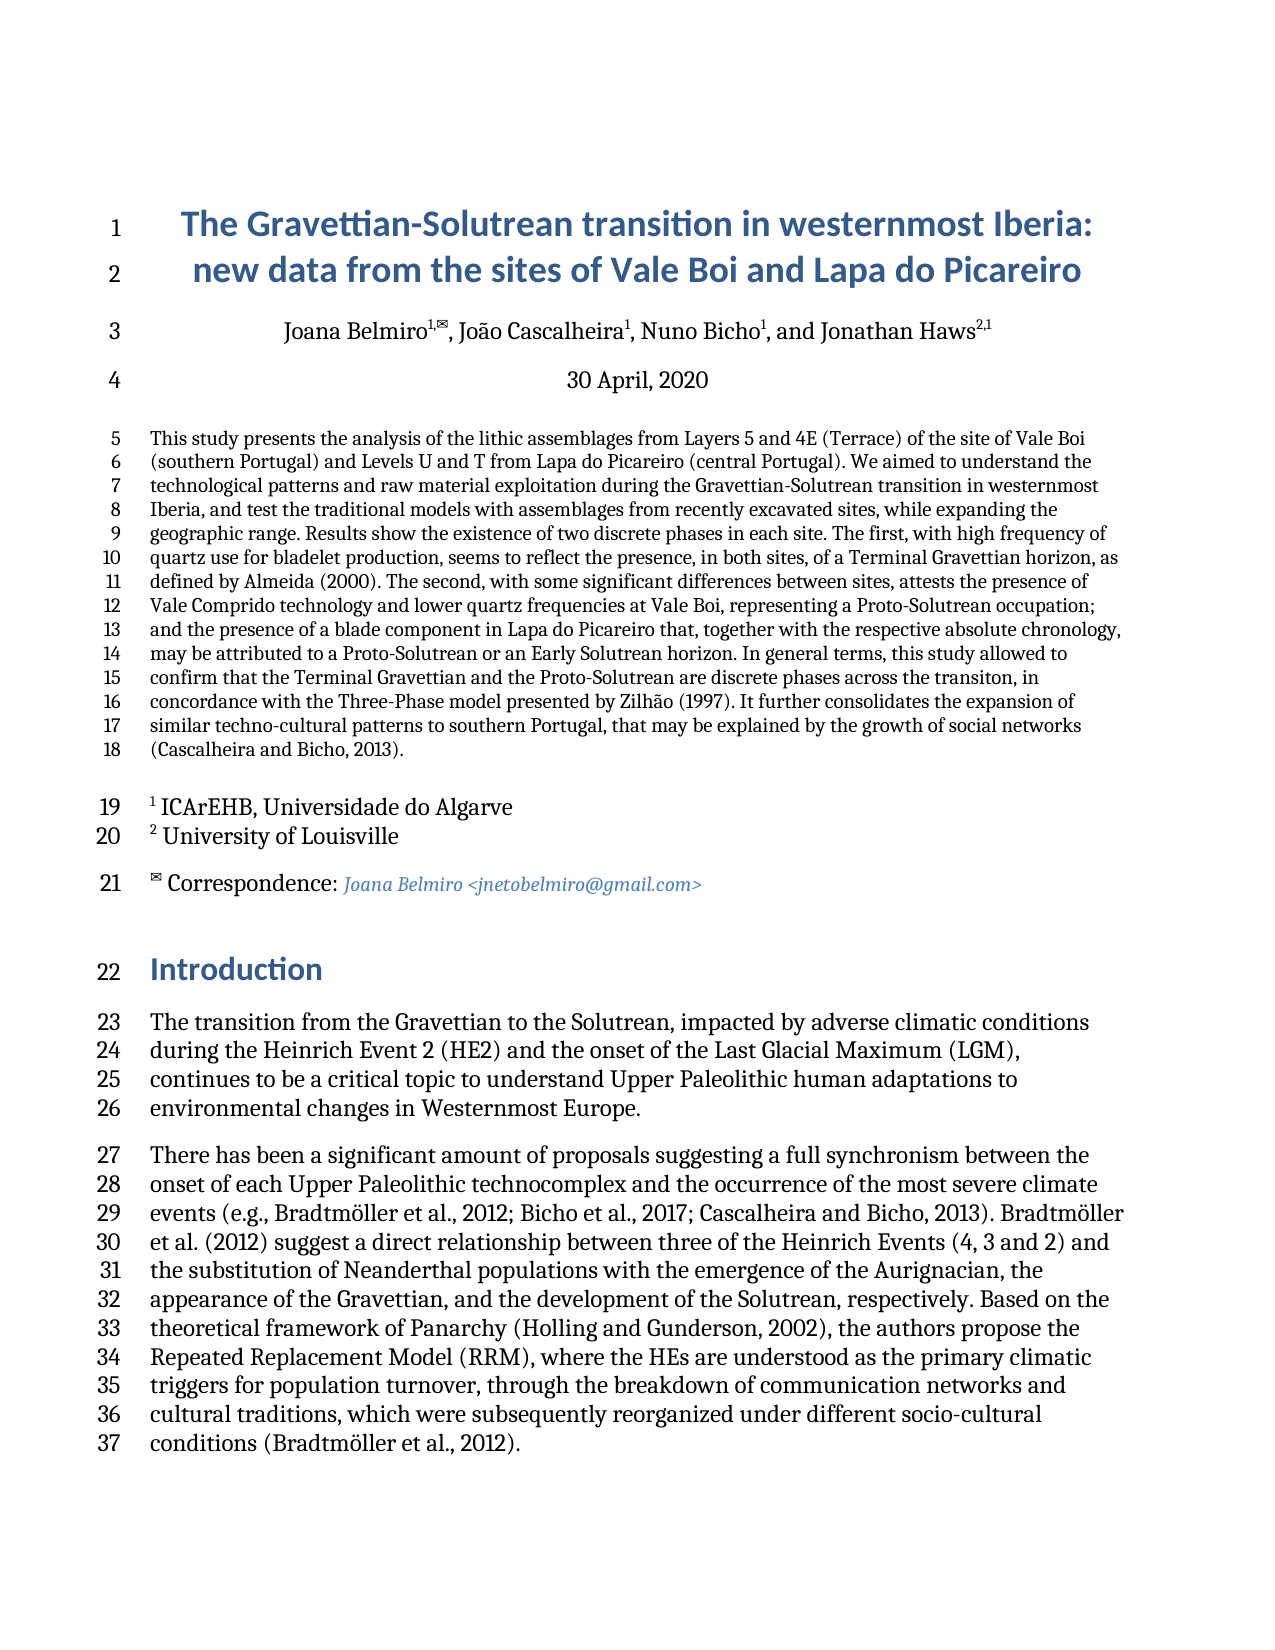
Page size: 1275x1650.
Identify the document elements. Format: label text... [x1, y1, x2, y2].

text This study presents the analysis of the lithic assemblages from Layers 5 and 4E (Terrace) of the site of Vale Boi (southern Portugal) and Levels U and T from Lapa do Picareiro (central Portugal). We aimed to understand the technological patterns and raw material exploitation during the Gravettian-Solutrean transition in westernmost Iberia, and test the traditional models with assemblages from recently excavated sites, while expanding the geographic range. Results show the existence of two discrete phases in each site. The first, with high frequency of quartz use for bladelet production, seems to reflect the presence, in both sites, of a Terminal Gravettian horizon, as defined by Almeida (2000). The second, with some significant differences between sites, attests the presence of Vale Comprido technology and lower quartz frequencies at Vale Boi, representing a Proto-Solutrean occupation; and the presence of a blade component in Lapa do Picareiro that, together with the respective absolute chronology, may be attributed to a Proto-Solutrean or an Early Solutrean horizon. In general terms, this study allowed to confirm that the Terminal Gravettian and the Proto-Solutrean are discrete phases across the transiton, in concordance with the Three-Phase model presented by Zilhão (1997). It further consolidates the expansion of similar techno-cultural patterns to southern Portugal, that may be explained by the growth of social networks (Cascalheira and Bicho, 2013). [150, 426, 1125, 762]
text 1 ICArEHB, Universidade do Algarve 2 University of Louisville [150, 793, 1125, 850]
text There has been a significant amount of proposals suggesting a full synchronism between the onset of each Upper Paleolithic technocomplex and the occurrence of the most severe climate events (e.g., Bradtmöller et al., 2012; Bicho et al., 2017; Cascalheira and Bicho, 2013). Bradtmöller et al. (2012) suggest a direct relationship between three of the Heinrich Events (4, 3 and 2) and the substitution of Neanderthal populations with the emergence of the Aurignacian, the appearance of the Gravettian, and the development of the Solutrean, respectively. Based on the theoretical framework of Panarchy (Holling and Gunderson, 2002), the authors propose the Repeated Replacement Model (RRM), where the HEs are understood as the primary climatic triggers for population turnover, through the breakdown of communication networks and cultural traditions, which were subsequently reorganized under different socio-cultural conditions (Bradtmöller et al., 2012). [150, 1141, 1125, 1457]
text ✉ Correspondence: Joana Belmiro <> [150, 869, 1125, 898]
text The transition from the Gravettian to the Solutrean, impacted by adverse climatic conditions during the Heinrich Event 2 (HE2) and the onset of the Last Glacial Maximum (LGM), continues to be a critical topic to understand Upper Paleolithic human adaptations to environmental changes in Westernmost Europe. [150, 1007, 1125, 1122]
title The Gravettian-Solutrean transition in westernmost Iberia: new data from the sites of Vale Boi and Lapa do Picareiro [150, 200, 1125, 292]
text 30 April, 2020 [150, 366, 1125, 395]
text Joana Belmiro1,✉, João Cascalheira1, Nuno Bicho1, and Jonathan Haws2,1 [150, 317, 1125, 345]
subtitle Introduction [150, 948, 1125, 989]
